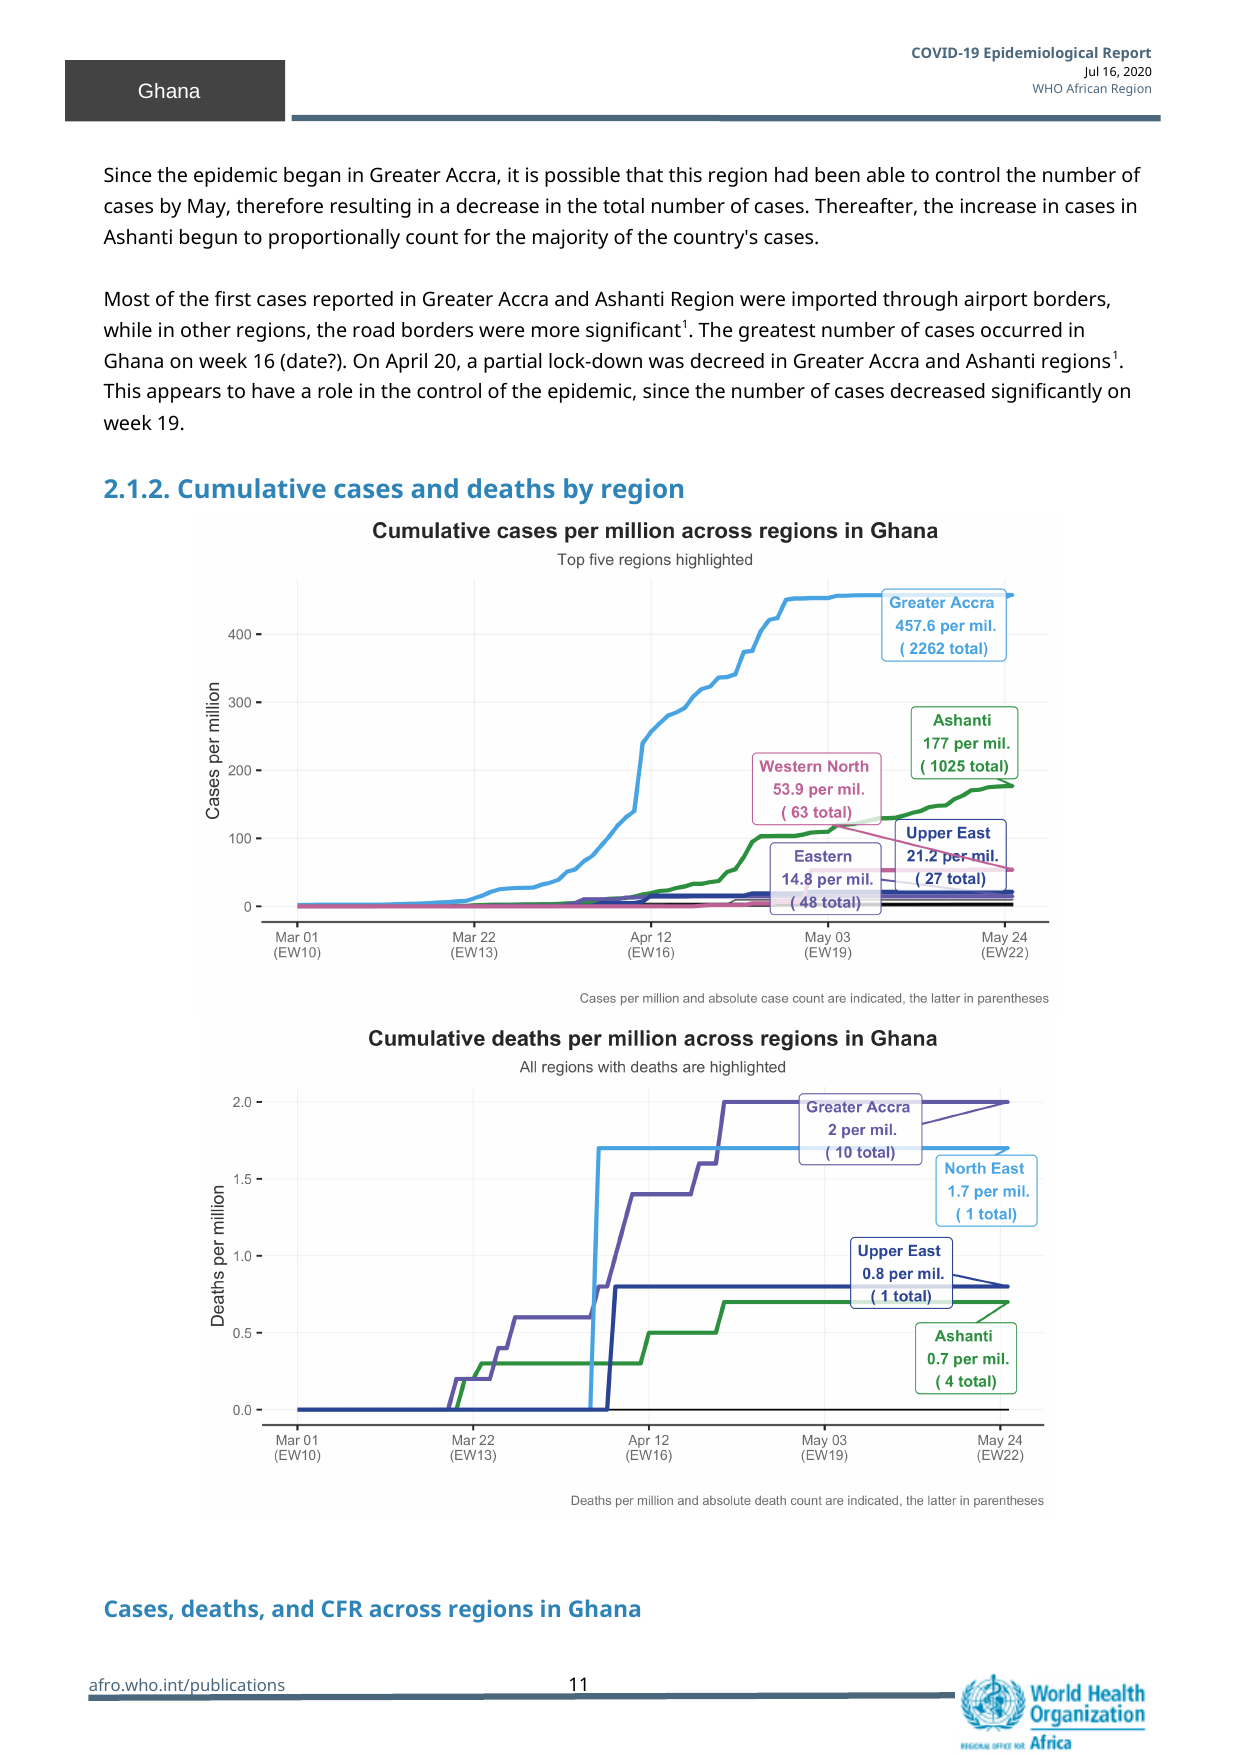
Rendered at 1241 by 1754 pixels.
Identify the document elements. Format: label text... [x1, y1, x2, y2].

picture [200, 1019, 1055, 1518]
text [103, 130, 1152, 250]
picture [955, 1672, 1153, 1754]
text Most of the first cases reported in Greater Accra and Ashanti Region were imported through airport borders, while in other regions, the road borders were more significant1. The greatest number of cases occurred in Ghana on week 16 (date?). On April 20, a partial lock-down was decreed in Greater Accra and Ashanti regions1. This appears to have a role in the control of the epidemic, since the number of cases decreased significantly on week 19. [103, 285, 1152, 436]
picture [195, 511, 1060, 1016]
text 2.1.2. Cumulative cases and deaths by region [103, 471, 1152, 506]
text Cases, deaths, and CFR across regions in Ghana [103, 1593, 1152, 1625]
